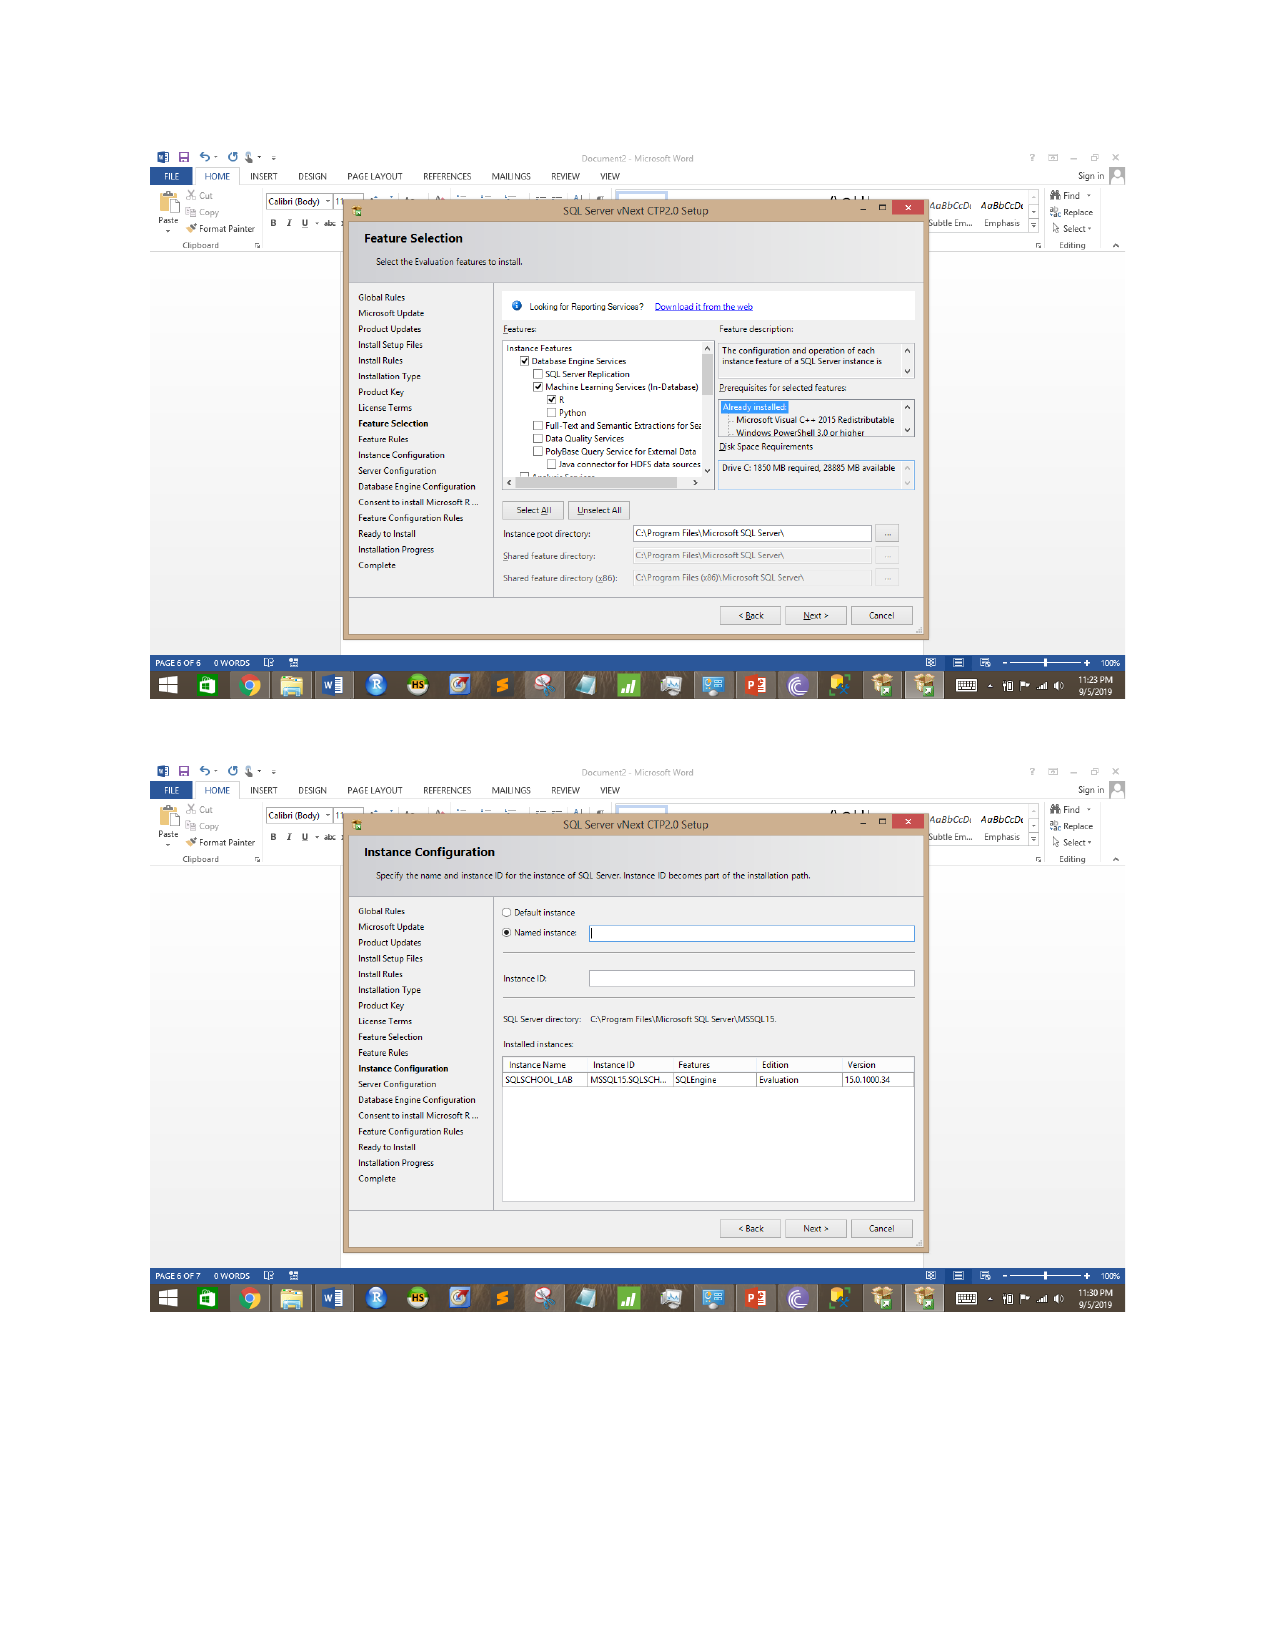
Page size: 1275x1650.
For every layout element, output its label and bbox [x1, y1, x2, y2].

picture [150, 150, 1125, 699]
picture [150, 763, 1125, 1312]
